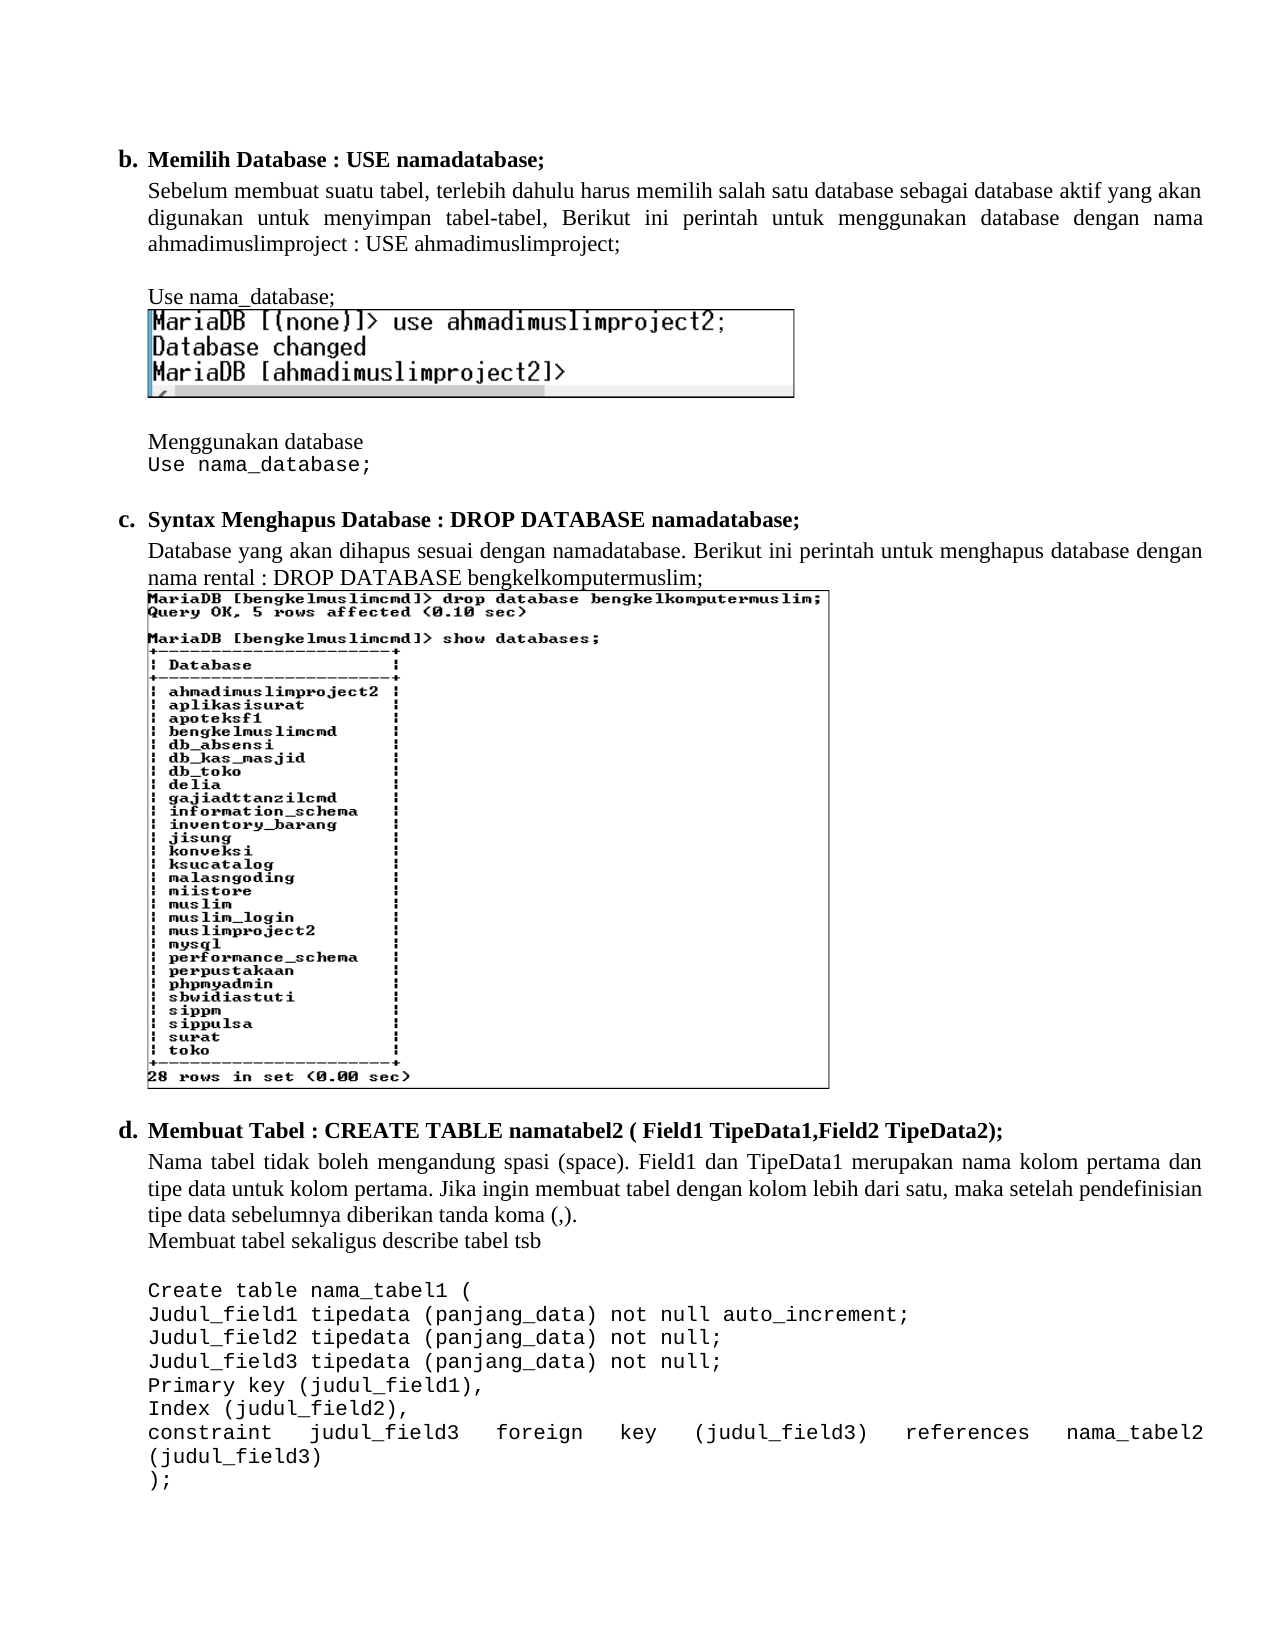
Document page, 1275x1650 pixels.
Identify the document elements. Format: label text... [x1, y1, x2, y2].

text Primary key (judul_field1), [148, 1375, 1204, 1398]
list Memilih Database : USE namadatabase; [118, 144, 1216, 173]
text Create table nama_tabel1 ( [148, 1280, 1204, 1304]
list Syntax Menghapus Database : DROP DATABASE namadatabase; [118, 504, 1216, 533]
list Membuat Tabel : CREATE TABLE namatabel2 ( Field1 TipeData1,Field2 TipeData2); [118, 1115, 1216, 1144]
text Index (judul_field2), [148, 1398, 1204, 1422]
text Membuat tabel sekaligus describe tabel tsb [148, 1227, 1204, 1254]
picture [147, 590, 830, 1089]
text Judul_field2 tipedata (panjang_data) not null; [148, 1327, 1204, 1351]
text Use nama_database; [148, 454, 1204, 478]
text Menggunakan database [148, 428, 1204, 454]
text Judul_field3 tipedata (panjang_data) not null; [148, 1351, 1204, 1375]
text ); [148, 1469, 1204, 1493]
picture [147, 309, 795, 398]
text Use nama_database; [148, 283, 1204, 309]
text constraint judul_field3 foreign key (judul_field3) references nama_tabel2 (judul_field3) [148, 1422, 1204, 1469]
text Nama tabel tidak boleh mengandung spasi (space). Field1 dan TipeData1 merupakan nama kolom pertama dan tipe data untuk kolom pertama. Jika ingin membuat tabel dengan kolom lebih dari satu, maka setelah pendefinisian tipe data sebelumnya diberikan tanda koma (,). [148, 1148, 1204, 1227]
text Database yang akan dihapus sesuai dengan namadatabase. Berikut ini perintah untuk menghapus database dengan nama rental : DROP DATABASE bengkelkomputermuslim; [148, 537, 1204, 590]
text Judul_field1 tipedata (panjang_data) not null auto_increment; [148, 1304, 1204, 1327]
text Sebelum membuat suatu tabel, terlebih dahulu harus memilih salah satu database sebagai database aktif yang akan digunakan untuk menyimpan tabel-tabel, Berikut ini perintah untuk menggunakan database dengan nama ahmadimuslimproject : USE ahmadimuslimproject; [148, 177, 1204, 257]
